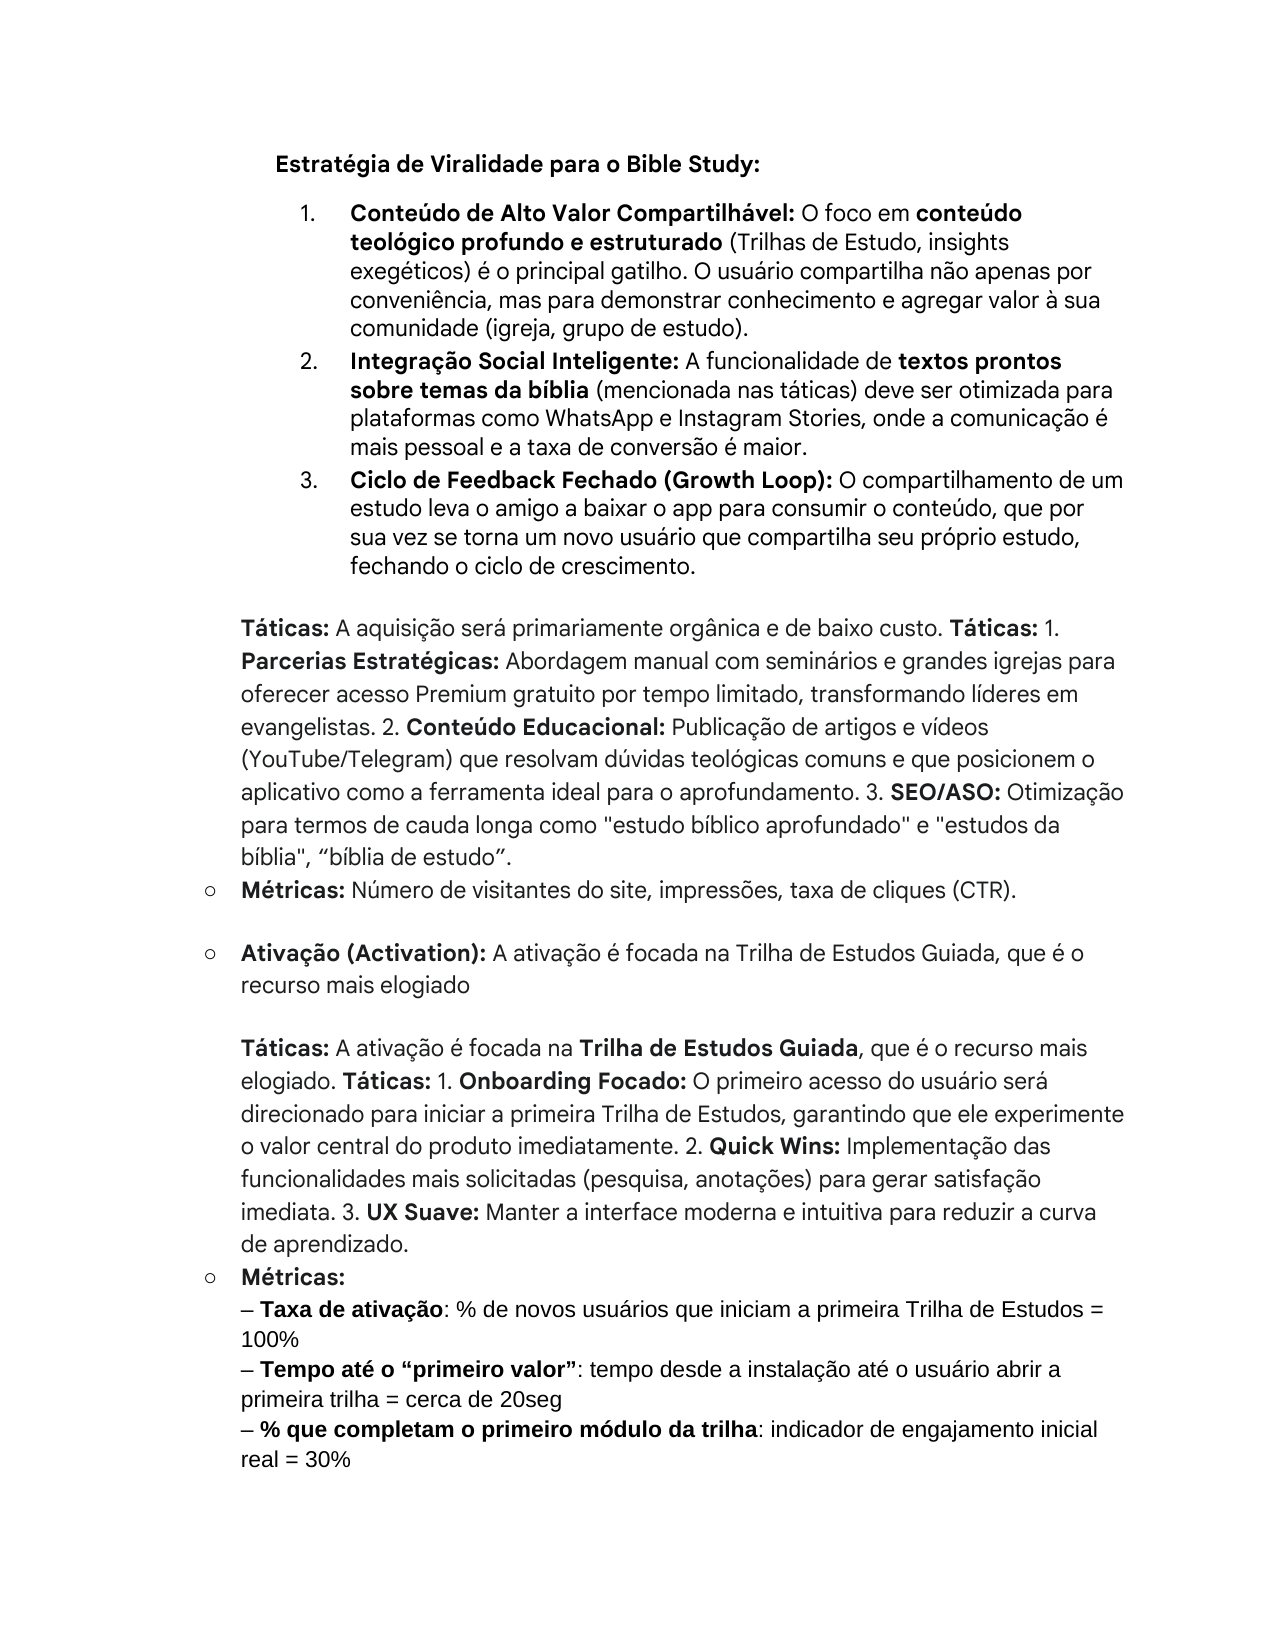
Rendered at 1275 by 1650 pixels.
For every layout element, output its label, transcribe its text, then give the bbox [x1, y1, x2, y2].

list Ativação (Activation): A ativação é focada na Trilha de Estudos Guiada, que é o recurso mais elogiado [203, 1223, 1125, 1284]
text Táticas: A aquisição será primariamente orgânica e de baixo custo. Táticas: 1. Parcerias Estratégicas: Abordagem manual com seminários e grandes igrejas para oferecer acesso Premium gratuito por tempo limitado, transformando líderes em evangelistas. 2. Conteúdo Educacional: Publicação de artigos e vídeos (YouTube/Telegram) que resolvam dúvidas teológicas comuns e que posicionem o aplicativo como a ferramenta ideal para o aprofundamento. 3. SEO/ASO: Otimização para termos de cauda longa como "estudo bíblico aprofundado" e "estudos da bíblia", “bíblia de estudo”. [241, 898, 1125, 1156]
list Ciclo de Feedback Fechado (Growth Loop): O compartilhamento de um estudo leva o amigo a baixar o app para consumir o conteúdo, que por sua vez se torna um novo usuário que compartilha seu próprio estudo, fechando o ciclo de crescimento. [300, 750, 1125, 865]
list Conteúdo de Alto Valor Compartilhável: O foco em conteúdo teológico profundo e estruturado (Trilhas de Estudo, insights exegéticos) é o principal gatilho. O usuário compartilha não apenas por conveniência, mas para demonstrar conhecimento e agregar valor à sua comunidade (igreja, grupo de estudo). [300, 483, 1125, 627]
list Estratégia de Viralidade para o Bible Study: [225, 434, 1125, 463]
list Aquisição (Acquisition): A aquisição será primariamente orgânica e de baixo custo. A viralidade é o motor de crescimento mais poderoso e de menor custo para um aplicativo. No contexto do Bible Study, viralidade não é apenas um bônus, mas o principal meio de crescimento (Growth loop), conforme mencionado na Seção 4. [203, 273, 1125, 400]
text Para cada etapa do funil, descreva as táticas específicas que você implementará e as métricas que usará para medir o sucesso. [150, 150, 1125, 211]
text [241, 1318, 1125, 1478]
list Integração Social Inteligente: A funcionalidade de textos prontos sobre temas da bíblia (mencionada nas táticas) deve ser otimizada para plataformas como WhatsApp e Instagram Stories, onde a comunicação é mais pessoal e a taxa de conversão é maior. [300, 631, 1125, 746]
list Métricas: Número de visitantes do site, impressões, taxa de cliques (CTR). [203, 1160, 1125, 1189]
